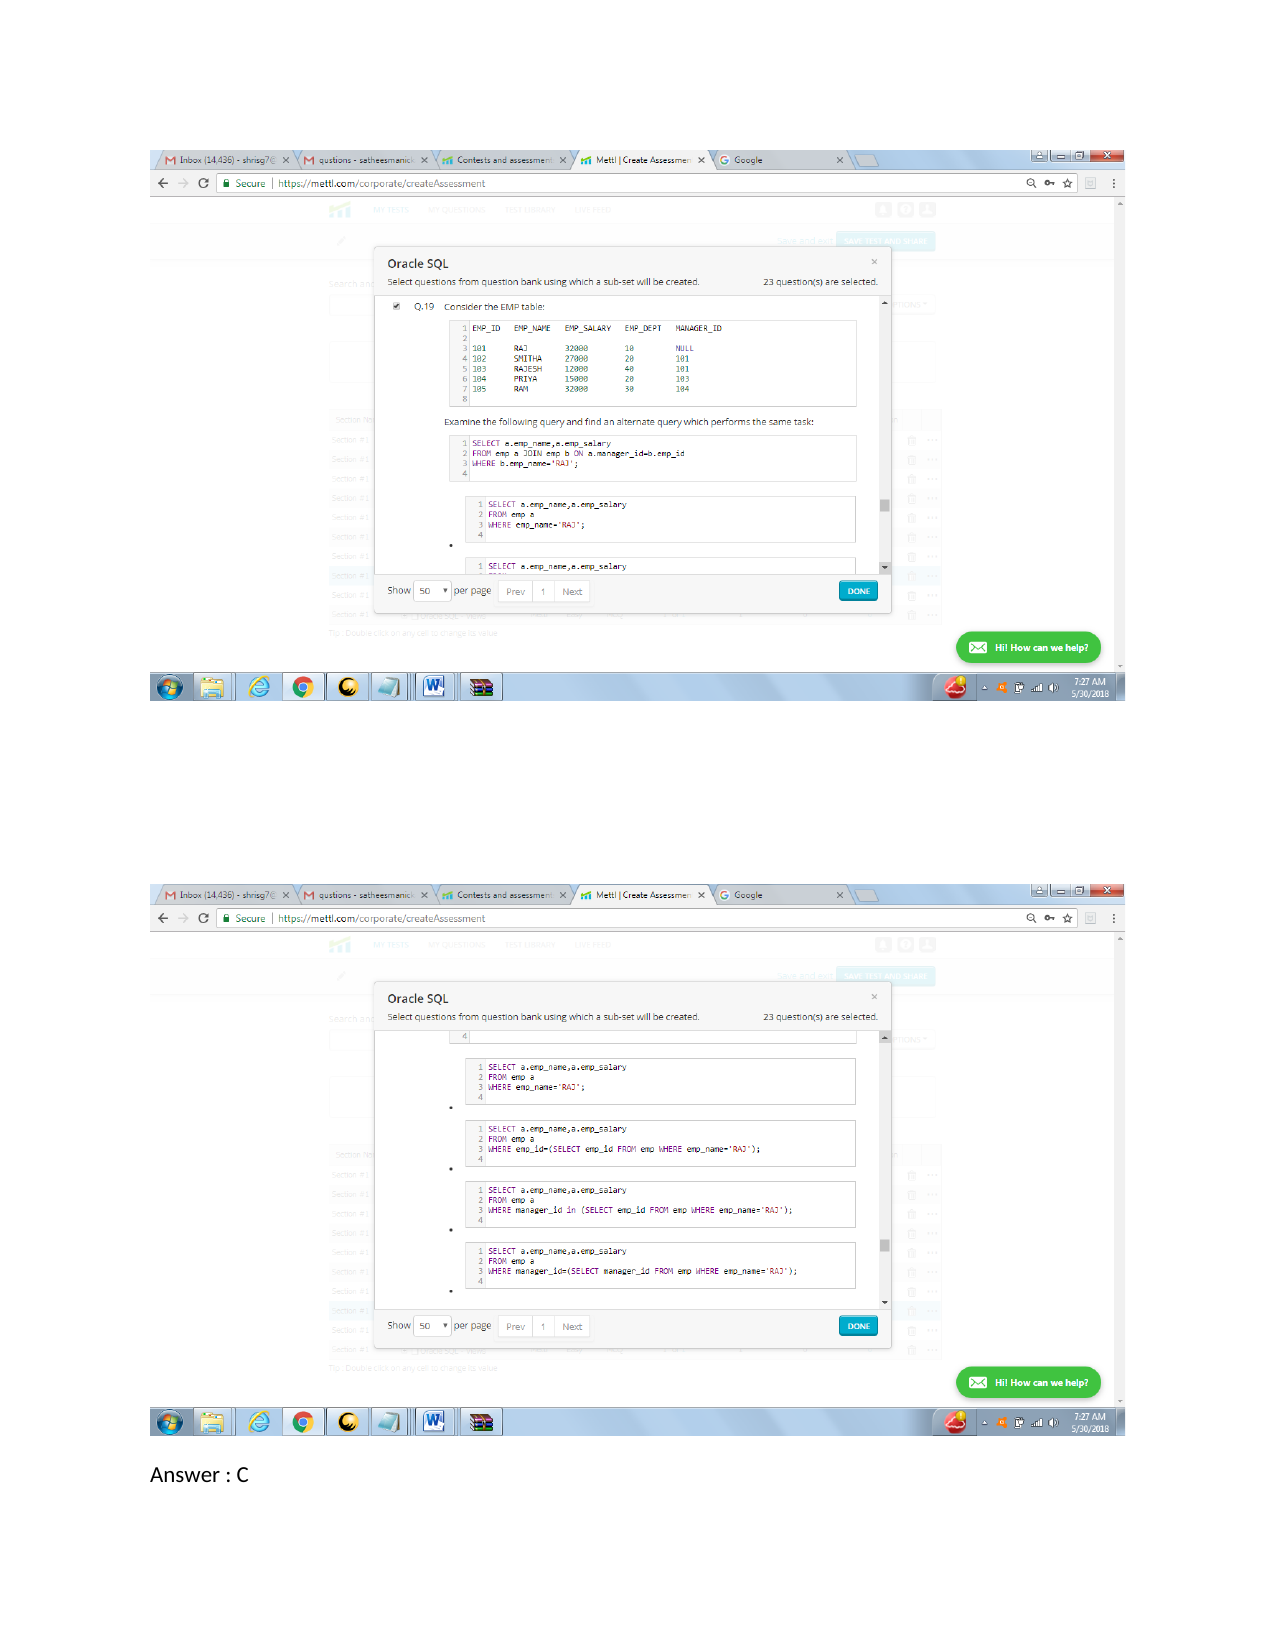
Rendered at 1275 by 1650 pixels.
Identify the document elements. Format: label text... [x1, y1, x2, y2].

text Answer : C [150, 1460, 1125, 1488]
picture [150, 150, 1125, 701]
picture [150, 884, 1125, 1436]
